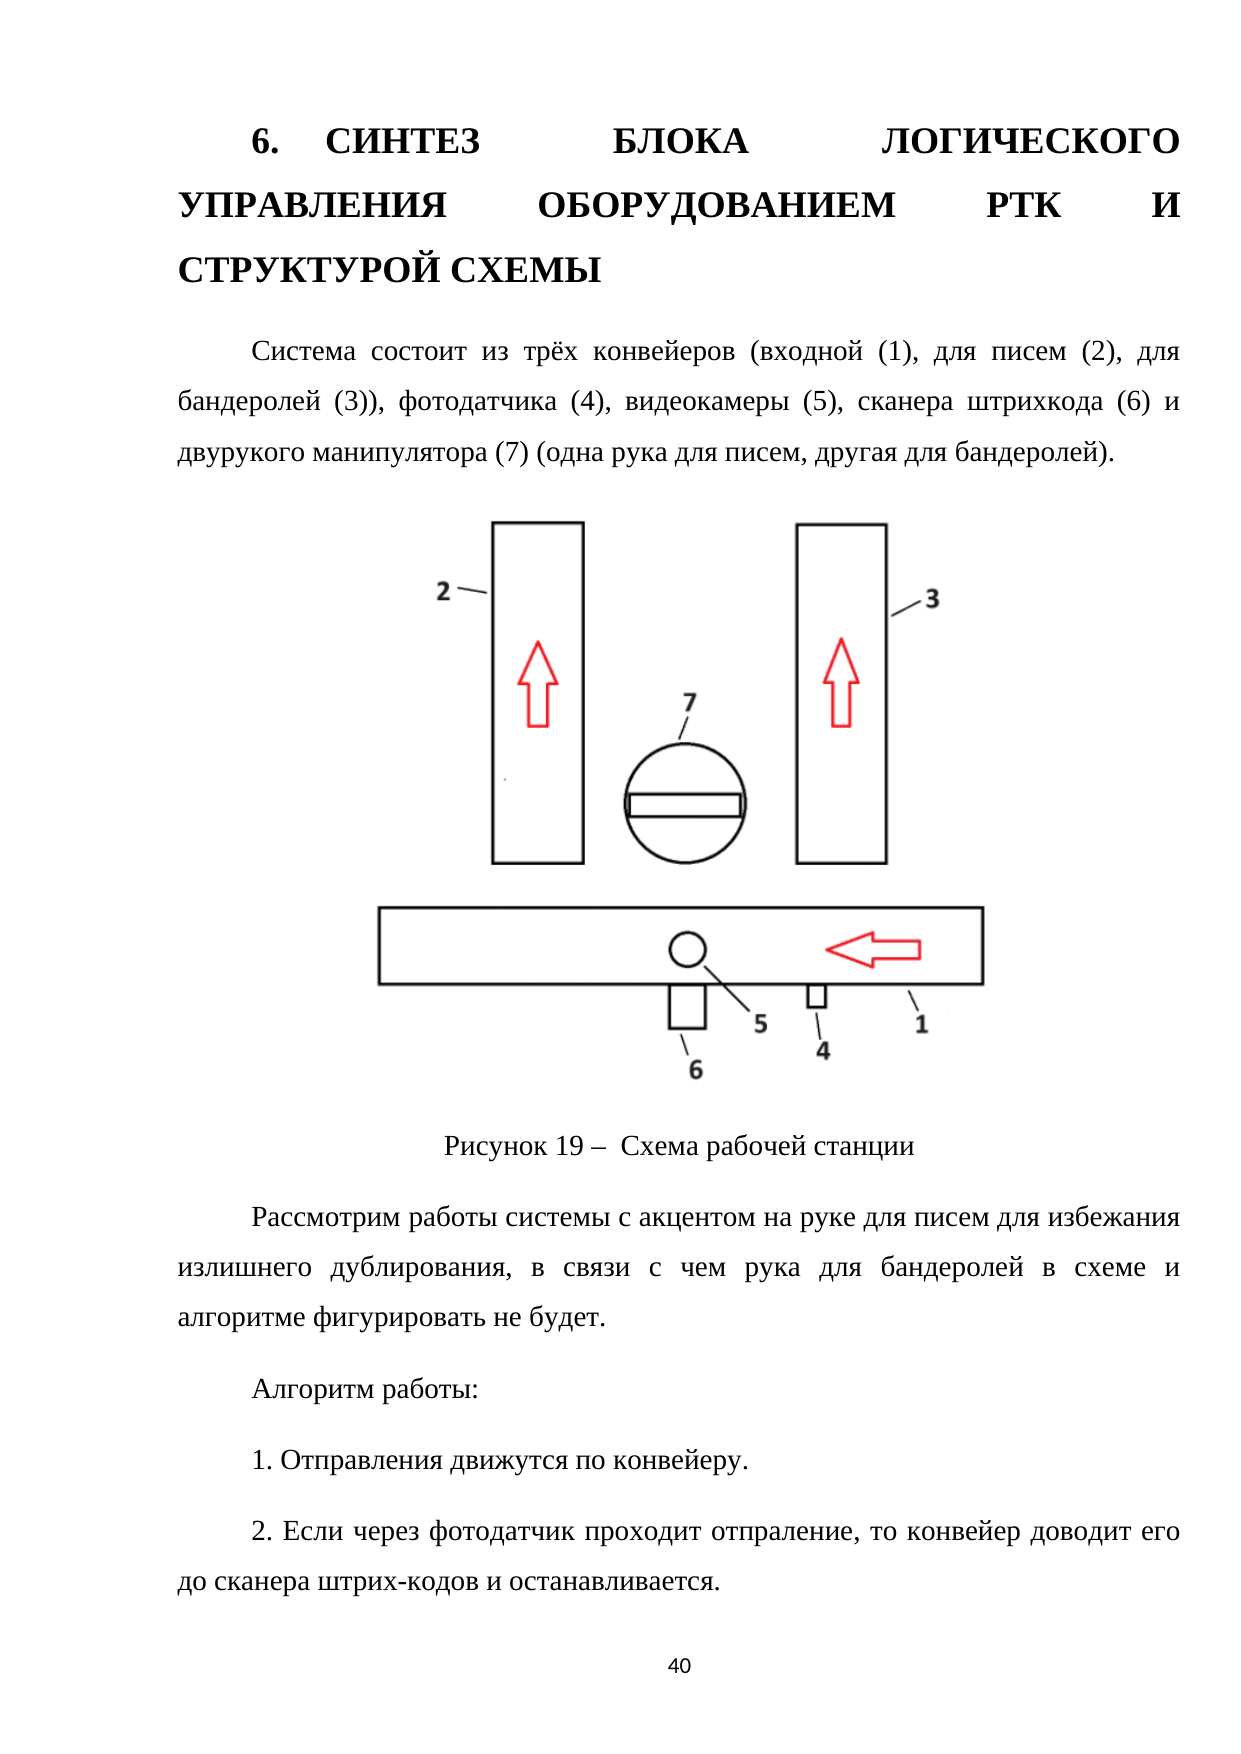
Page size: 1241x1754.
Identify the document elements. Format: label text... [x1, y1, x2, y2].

text Алгоритм работы: [177, 1371, 1181, 1404]
picture [320, 504, 1039, 1093]
subtitle СИНТЕЗ БЛОКА ЛОГИЧЕСКОГО УПРАВЛЕНИЯ ОБОРУДОВАНИЕМ РТК И СТРУКТУРОЙ СХЕМЫ [177, 118, 1181, 291]
text Рассмотрим работы системы с акцентом на руке для писем для избежания излишнего дублирования, в связи с чем рука для бандеролей в схеме и алгоритме фигурировать не будет. [177, 1199, 1181, 1333]
text 1. Отправления движутся по конвейеру. [177, 1442, 1181, 1475]
text Рисунок 19 – Схема рабочей станции [177, 1128, 591, 1161]
text 2. Если через фотодатчик проходит отпраление, то конвейер доводит его до сканера штрих-кодов и останавливается. [177, 1513, 1181, 1597]
text Рисунок 19 – Схема рабочей станции [606, 1128, 1181, 1161]
text Система состоит из трёх конвейеров (входной (1), для писем (2), для бандеролей (3)), фотодатчика (4), видеокамеры (5), сканера штрихкода (6) и двурукого манипулятора (7) (одна рука для писем, другая для бандеролей). [177, 333, 1181, 467]
